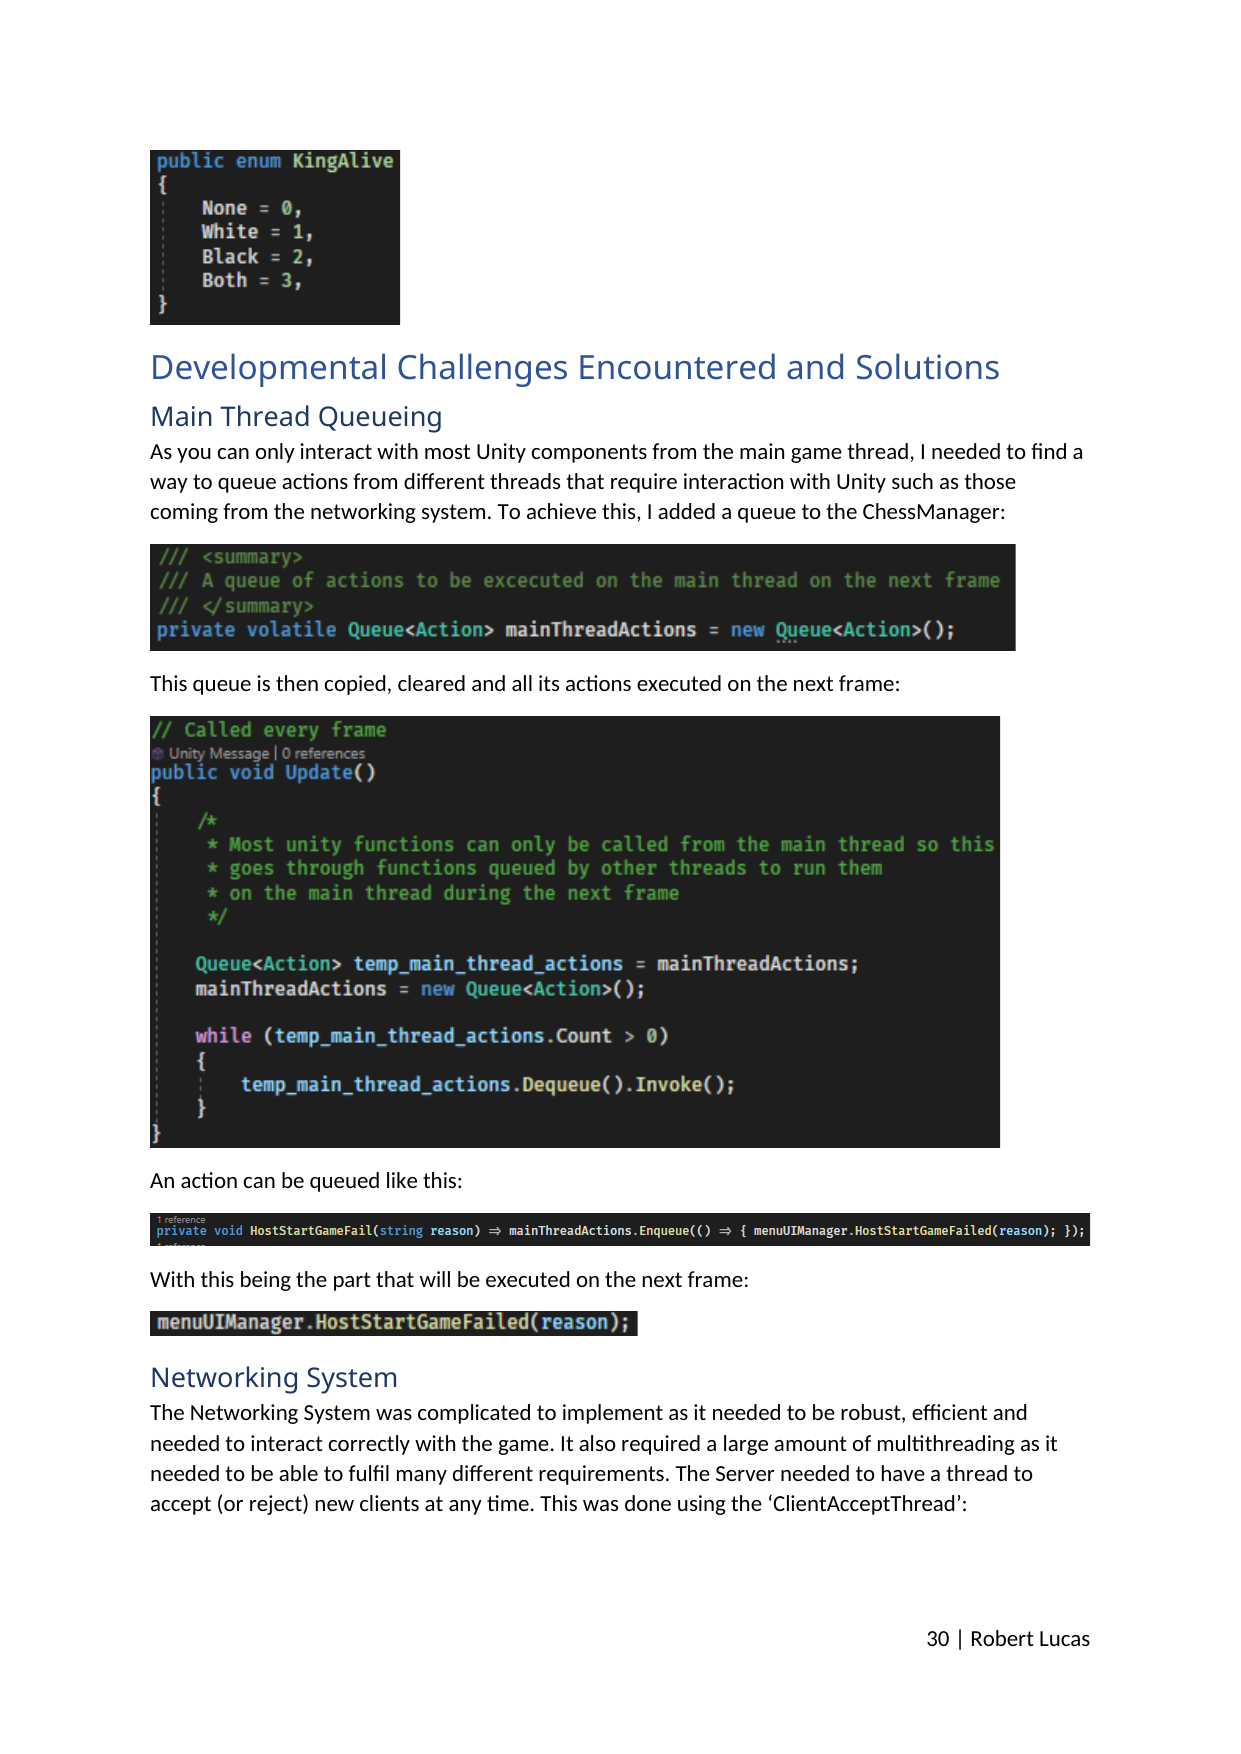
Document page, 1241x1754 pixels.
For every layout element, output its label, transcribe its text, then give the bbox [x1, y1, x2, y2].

text As you can only interact with most Unity components from the main game thread, I needed to find a way to queue actions from different threads that require interaction with Unity such as those coming from the networking system. To achieve this, I added a queue to the ChessManager: [150, 437, 1090, 525]
text The Networking System was complicated to implement as it needed to be robust, efficient and needed to interact correctly with the game. It also required a large amount of multithreading as it needed to be able to fulfil many different requirements. The Server needed to have a thread to accept (or reject) new clients at any time. This was done using the ‘ClientAcceptThread’: [150, 1398, 1090, 1517]
subtitle Networking System [150, 1359, 1090, 1396]
picture [150, 1311, 638, 1336]
picture [150, 544, 1016, 651]
text An action can be queued like this: [150, 1166, 1090, 1194]
subtitle Main Thread Queueing [150, 397, 1090, 434]
picture [150, 1213, 1091, 1246]
text This queue is then copied, cleared and all its actions executed on the next frame: [150, 669, 1090, 697]
text With this being the part that will be executed on the next frame: [150, 1265, 1090, 1293]
subtitle Developmental Challenges Encountered and Solutions [150, 344, 1090, 389]
picture [150, 150, 400, 325]
picture [150, 716, 1001, 1148]
